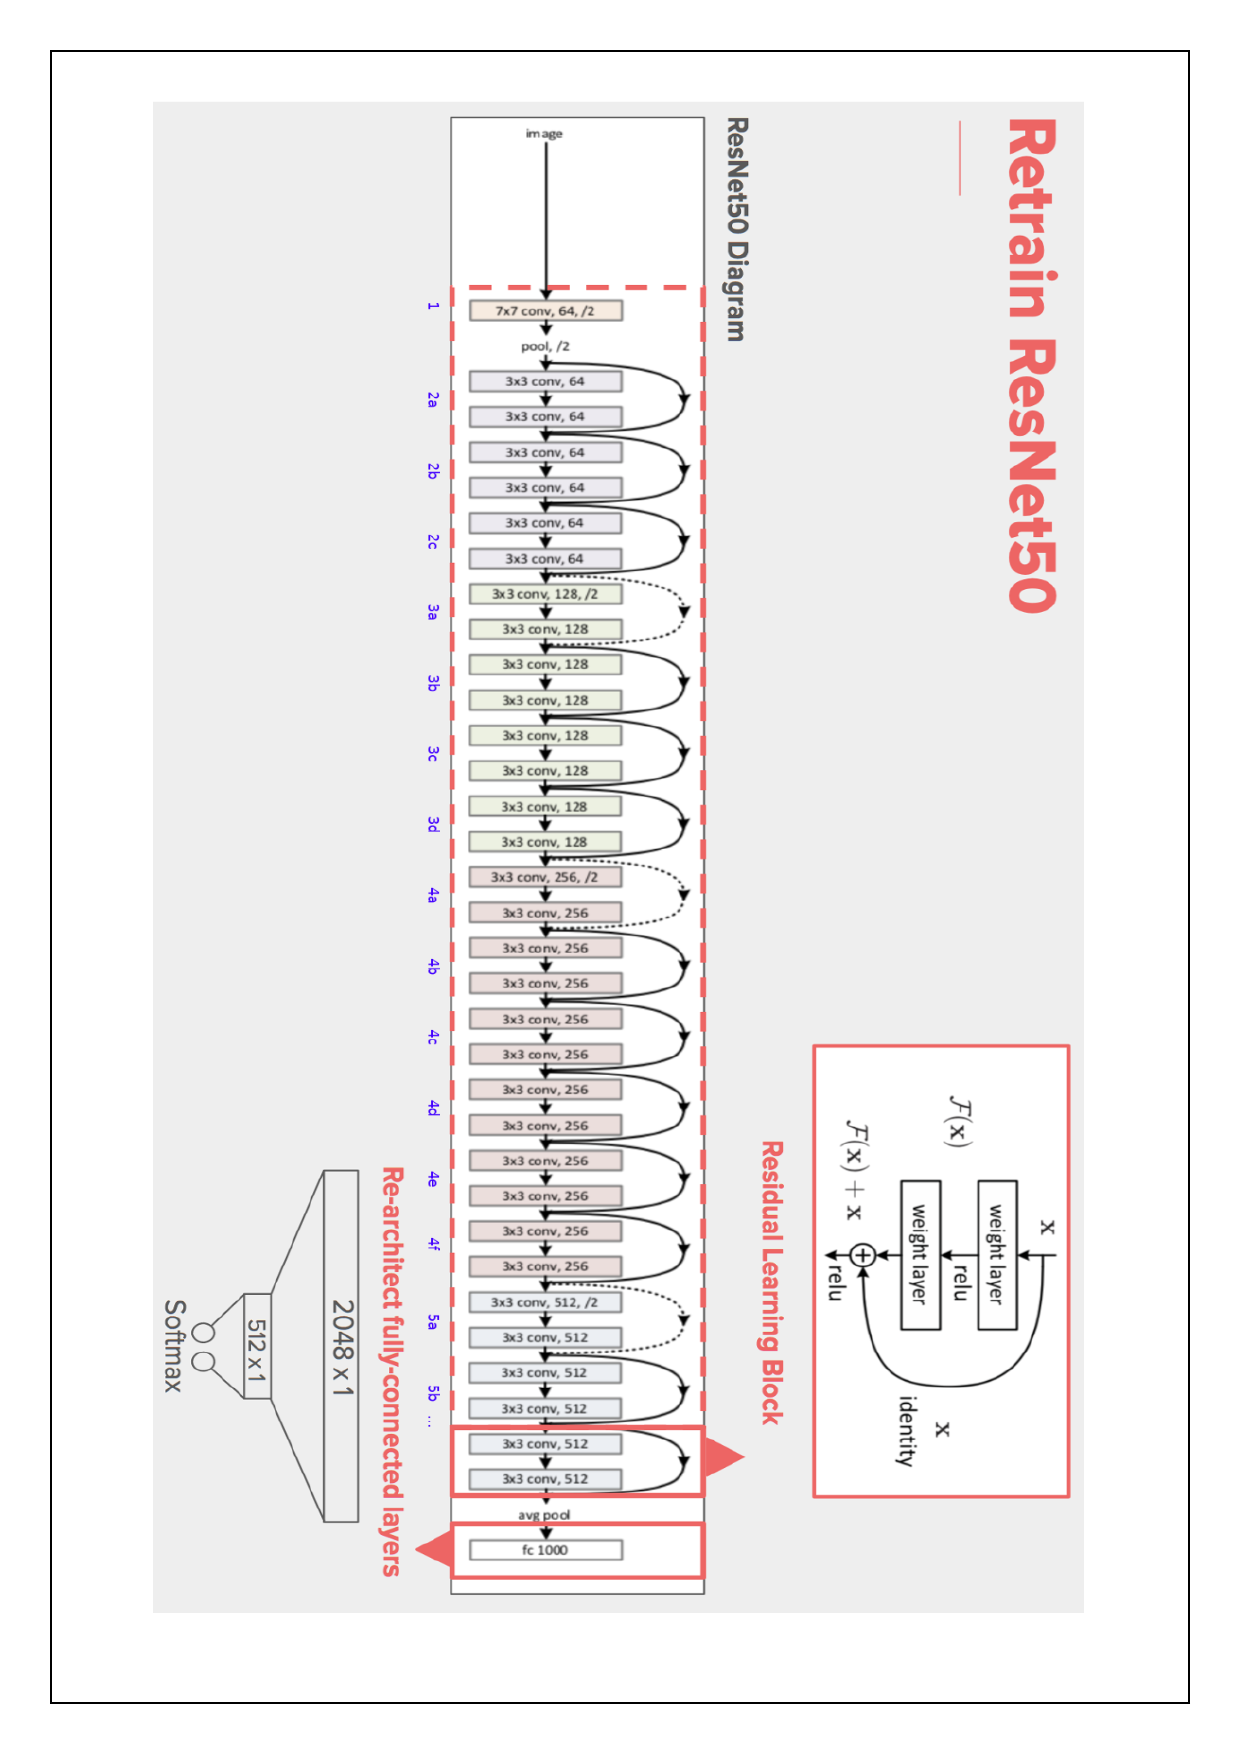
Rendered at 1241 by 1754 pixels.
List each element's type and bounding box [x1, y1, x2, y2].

picture [154, 103, 1084, 1611]
